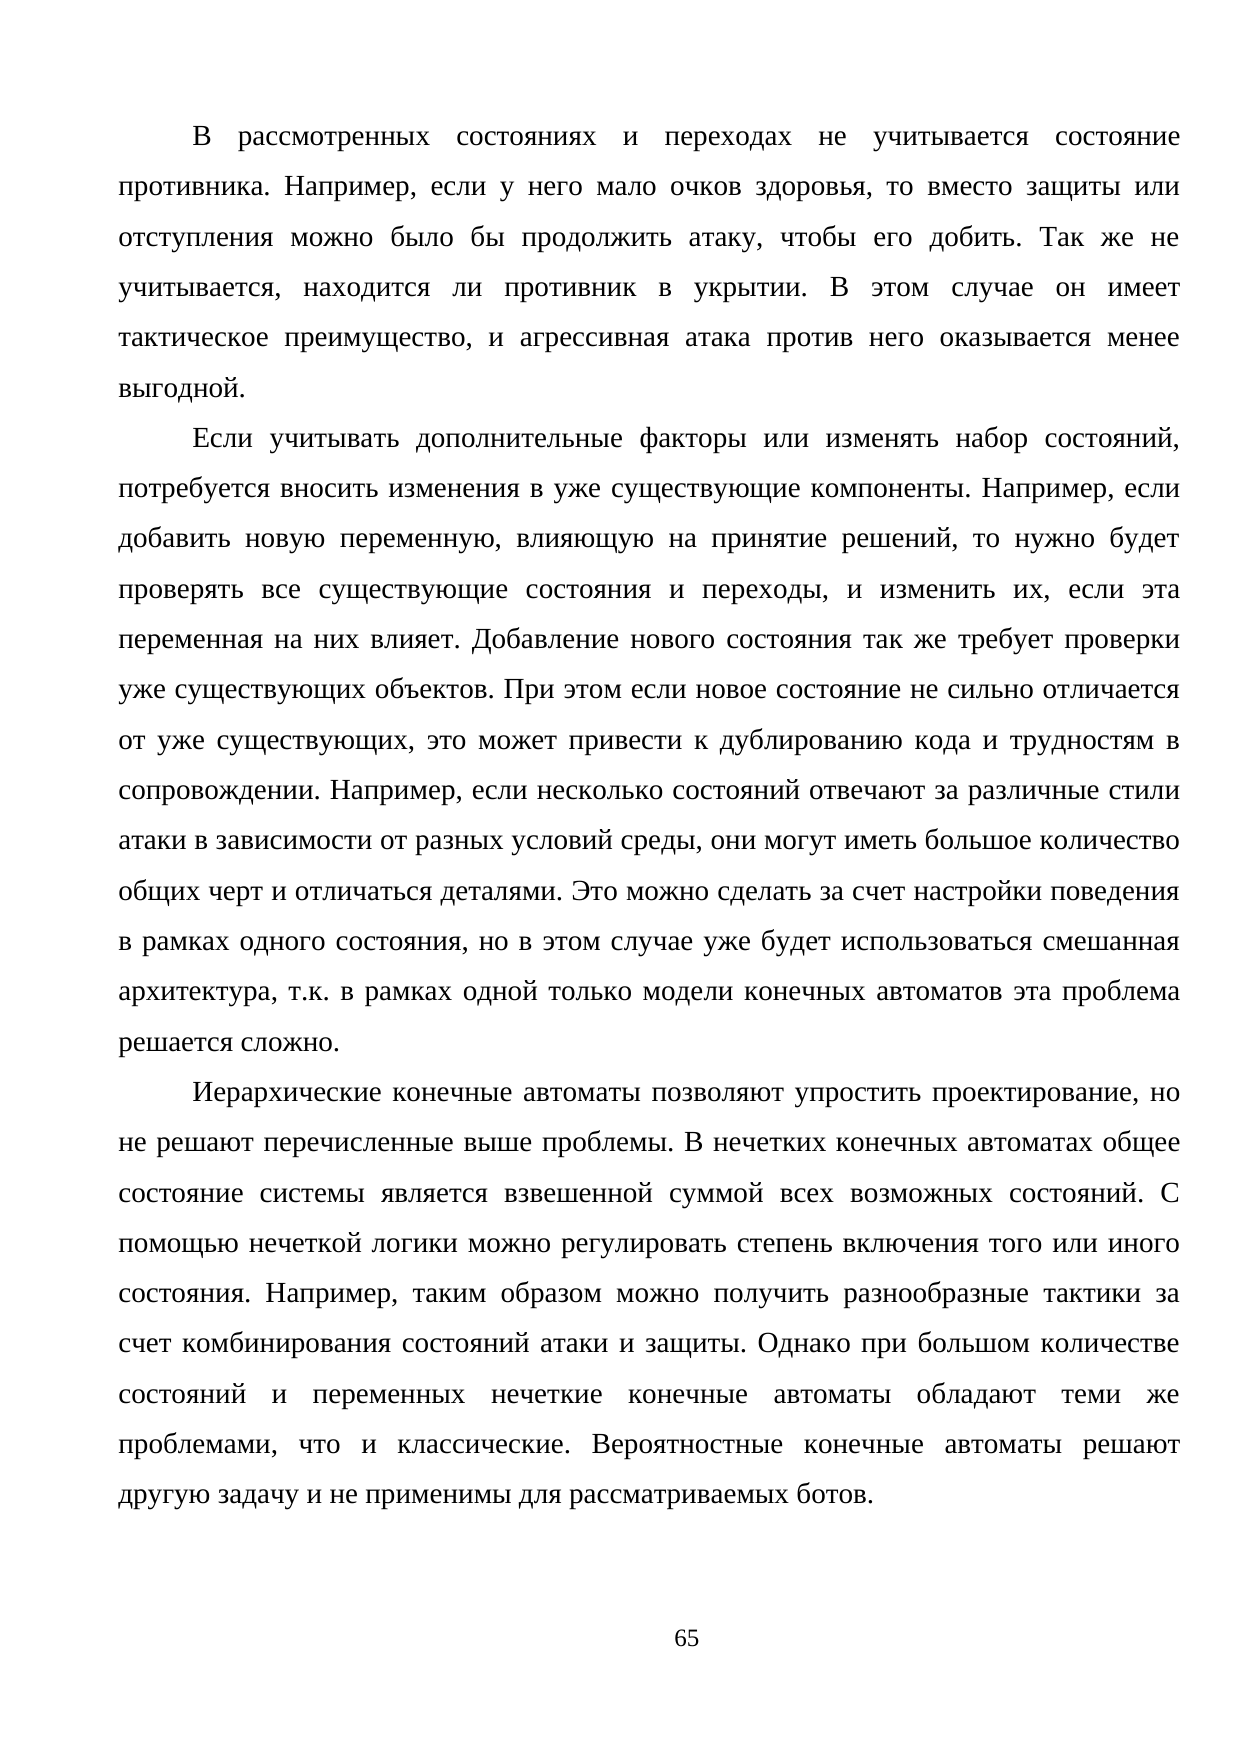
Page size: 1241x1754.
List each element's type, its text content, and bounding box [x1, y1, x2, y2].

text В рассмотренных состояниях и переходах не учитывается состояние противника. Например, если у него мало очков здоровья, то вместо защиты или отступления можно было бы продолжить атаку, чтобы его добить. Так же не учитывается, находится ли противник в укрытии. В этом случае он имеет тактическое преимущество, и агрессивная атака против него оказывается менее выгодной. [118, 118, 1181, 403]
text Если учитывать дополнительные факторы или изменять набор состояний, потребуется вносить изменения в уже существующие компоненты. Например, если добавить новую переменную, влияющую на принятие решений, то нужно будет проверять все существующие состояния и переходы, и изменить их, если эта переменная на них влияет. Добавление нового состояния так же требует проверки уже существующих объектов. При этом если новое состояние не сильно отличается от уже существующих, это может привести к дублированию кода и трудностям в сопровождении. Например, если несколько состояний отвечают за различные стили атаки в зависимости от разных условий среды, они могут иметь большое количество общих черт и отличаться деталями. Это можно сделать за счет настройки поведения в рамках одного состояния, но в этом случае уже будет использоваться смешанная архитектура, т.к. в рамках одной только модели конечных автоматов эта проблема решается сложно. [118, 420, 1181, 1057]
text Иерархические конечные автоматы позволяют упростить проектирование, но не решают перечисленные выше проблемы. В нечетких конечных автоматах общее состояние системы является взвешенной суммой всех возможных состояний. С помощью нечеткой логики можно регулировать степень включения того или иного состояния. Например, таким образом можно получить разнообразные тактики за счет комбинирования состояний атаки и защиты. Однако при большом количестве состояний и переменных нечеткие конечные автоматы обладают теми же проблемами, что и классические. Вероятностные конечные автоматы решают другую задачу и не применимы для рассматриваемых ботов. [118, 1074, 1181, 1510]
